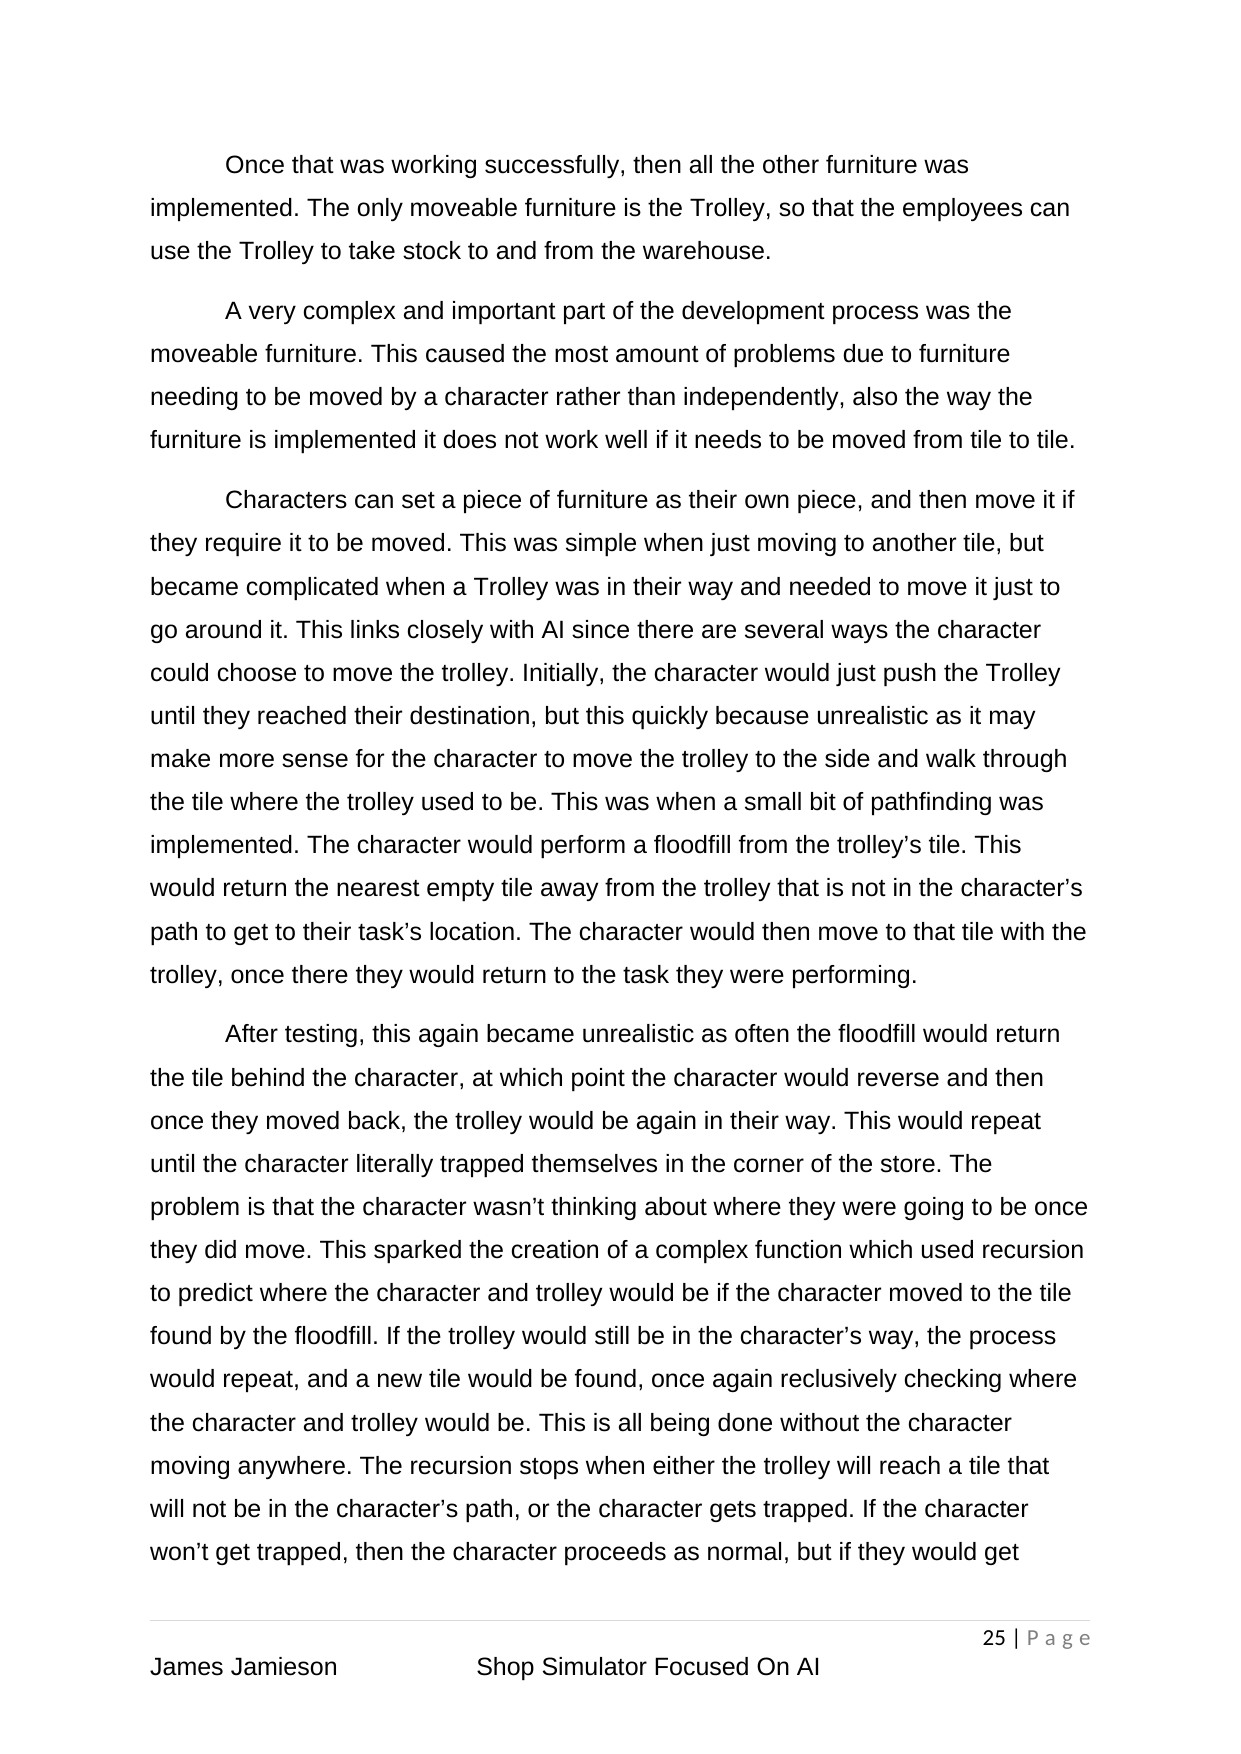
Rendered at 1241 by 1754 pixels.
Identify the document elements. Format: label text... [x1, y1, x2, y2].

text Characters can set a piece of furniture as their own piece, and then move it if they require it to be moved. This was simple when just moving to another tile, but became complicated when a Trolley was in their way and needed to move it just to go around it. This links closely with AI since there are several ways the character could choose to move the trolley. Initially, the character would just push the Trolley until they reached their destination, but this quickly because unrealistic as it may make more sense for the character to move the trolley to the side and walk through the tile where the trolley used to be. This was when a small bit of pathfinding was implemented. The character would perform a floodfill from the trolley’s tile. This would return the nearest empty tile away from the trolley that is not in the character’s path to get to their task’s location. The character would then move to that tile with the trolley, once there they would return to the task they were performing. [150, 485, 1090, 988]
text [150, 1019, 1090, 1566]
text Once that was working successfully, then all the other furniture was implemented. The only moveable furniture is the Trolley, so that the employees can use the Trolley to take stock to and from the warehouse. [150, 150, 1090, 265]
text A very complex and important part of the development process was the moveable furniture. This caused the most amount of problems due to furniture needing to be moved by a character rather than independently, also the way the furniture is implemented it does not work well if it needs to be moved from tile to tile. [150, 296, 1090, 454]
